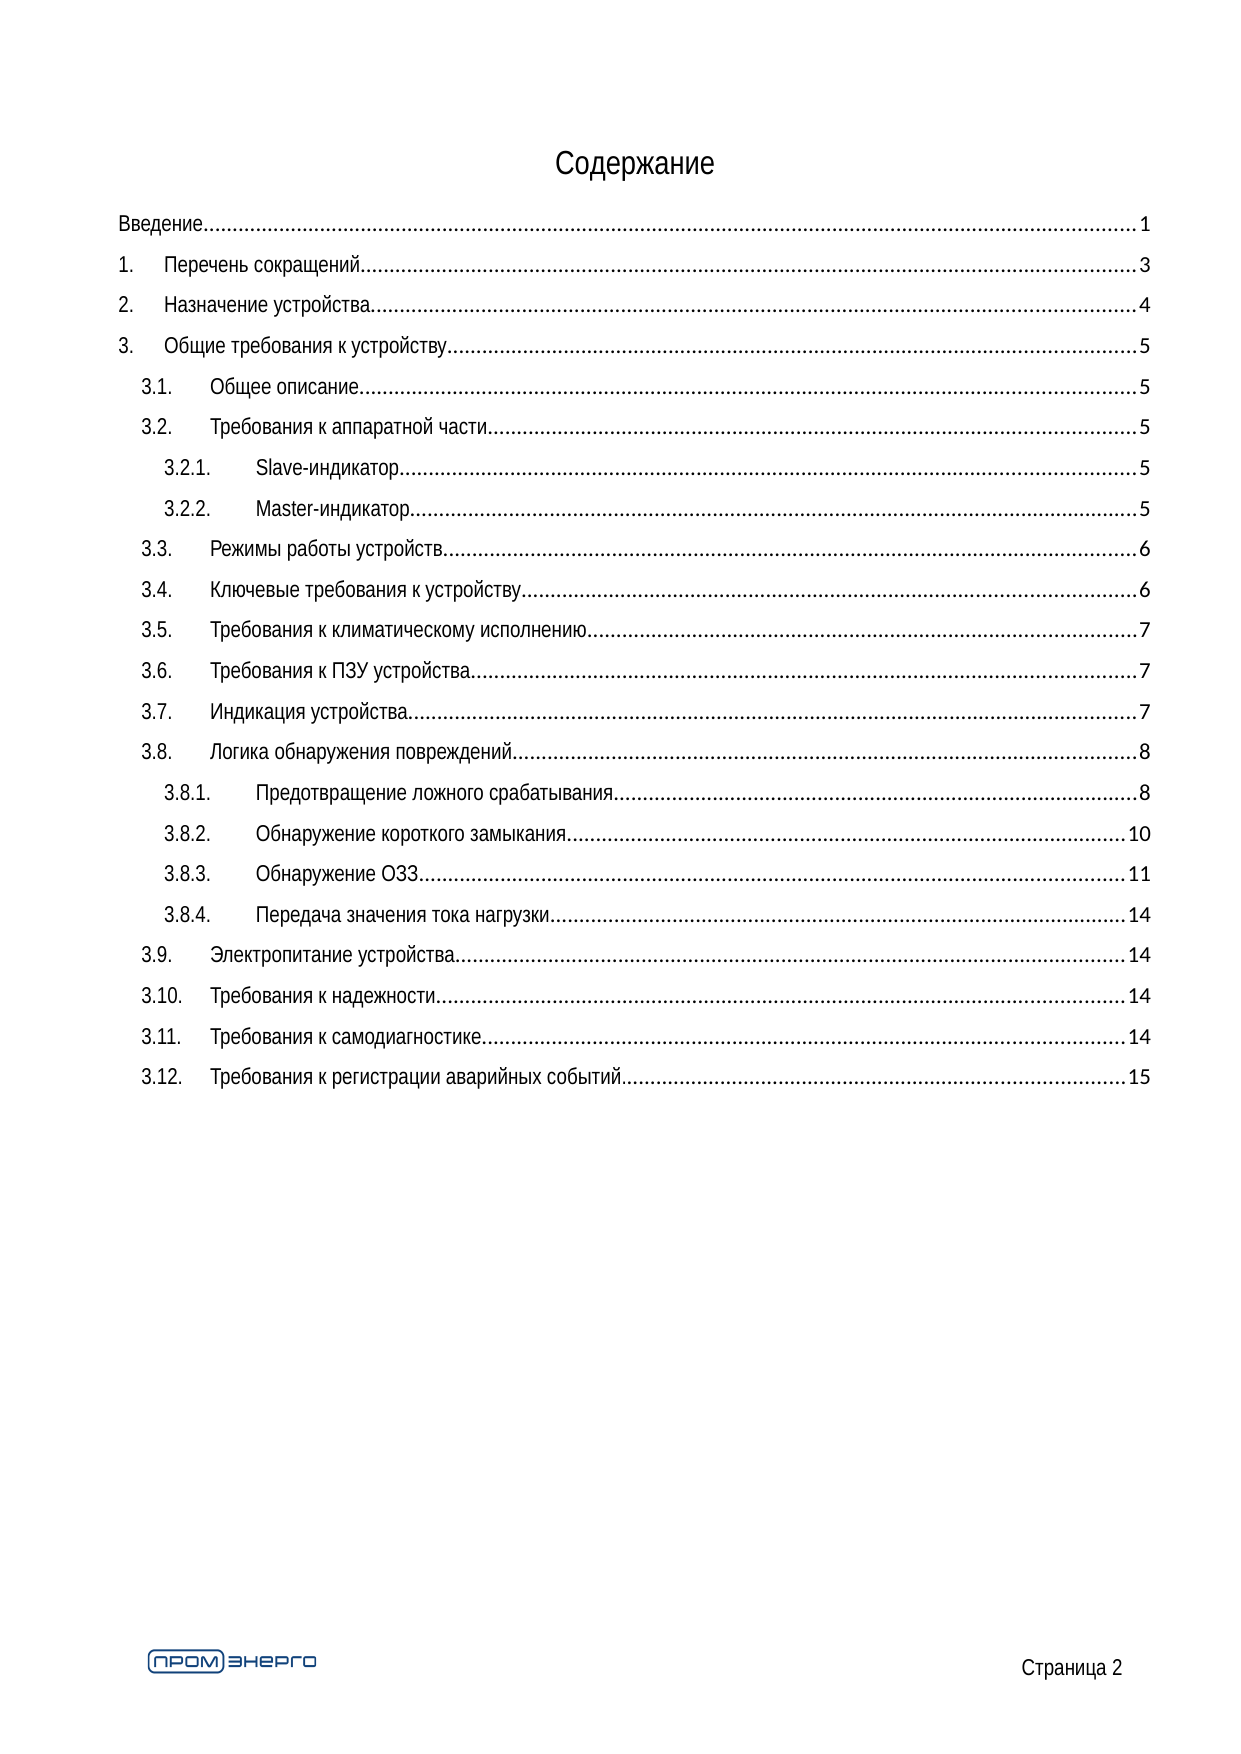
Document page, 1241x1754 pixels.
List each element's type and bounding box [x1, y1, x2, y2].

picture [147, 1645, 317, 1676]
